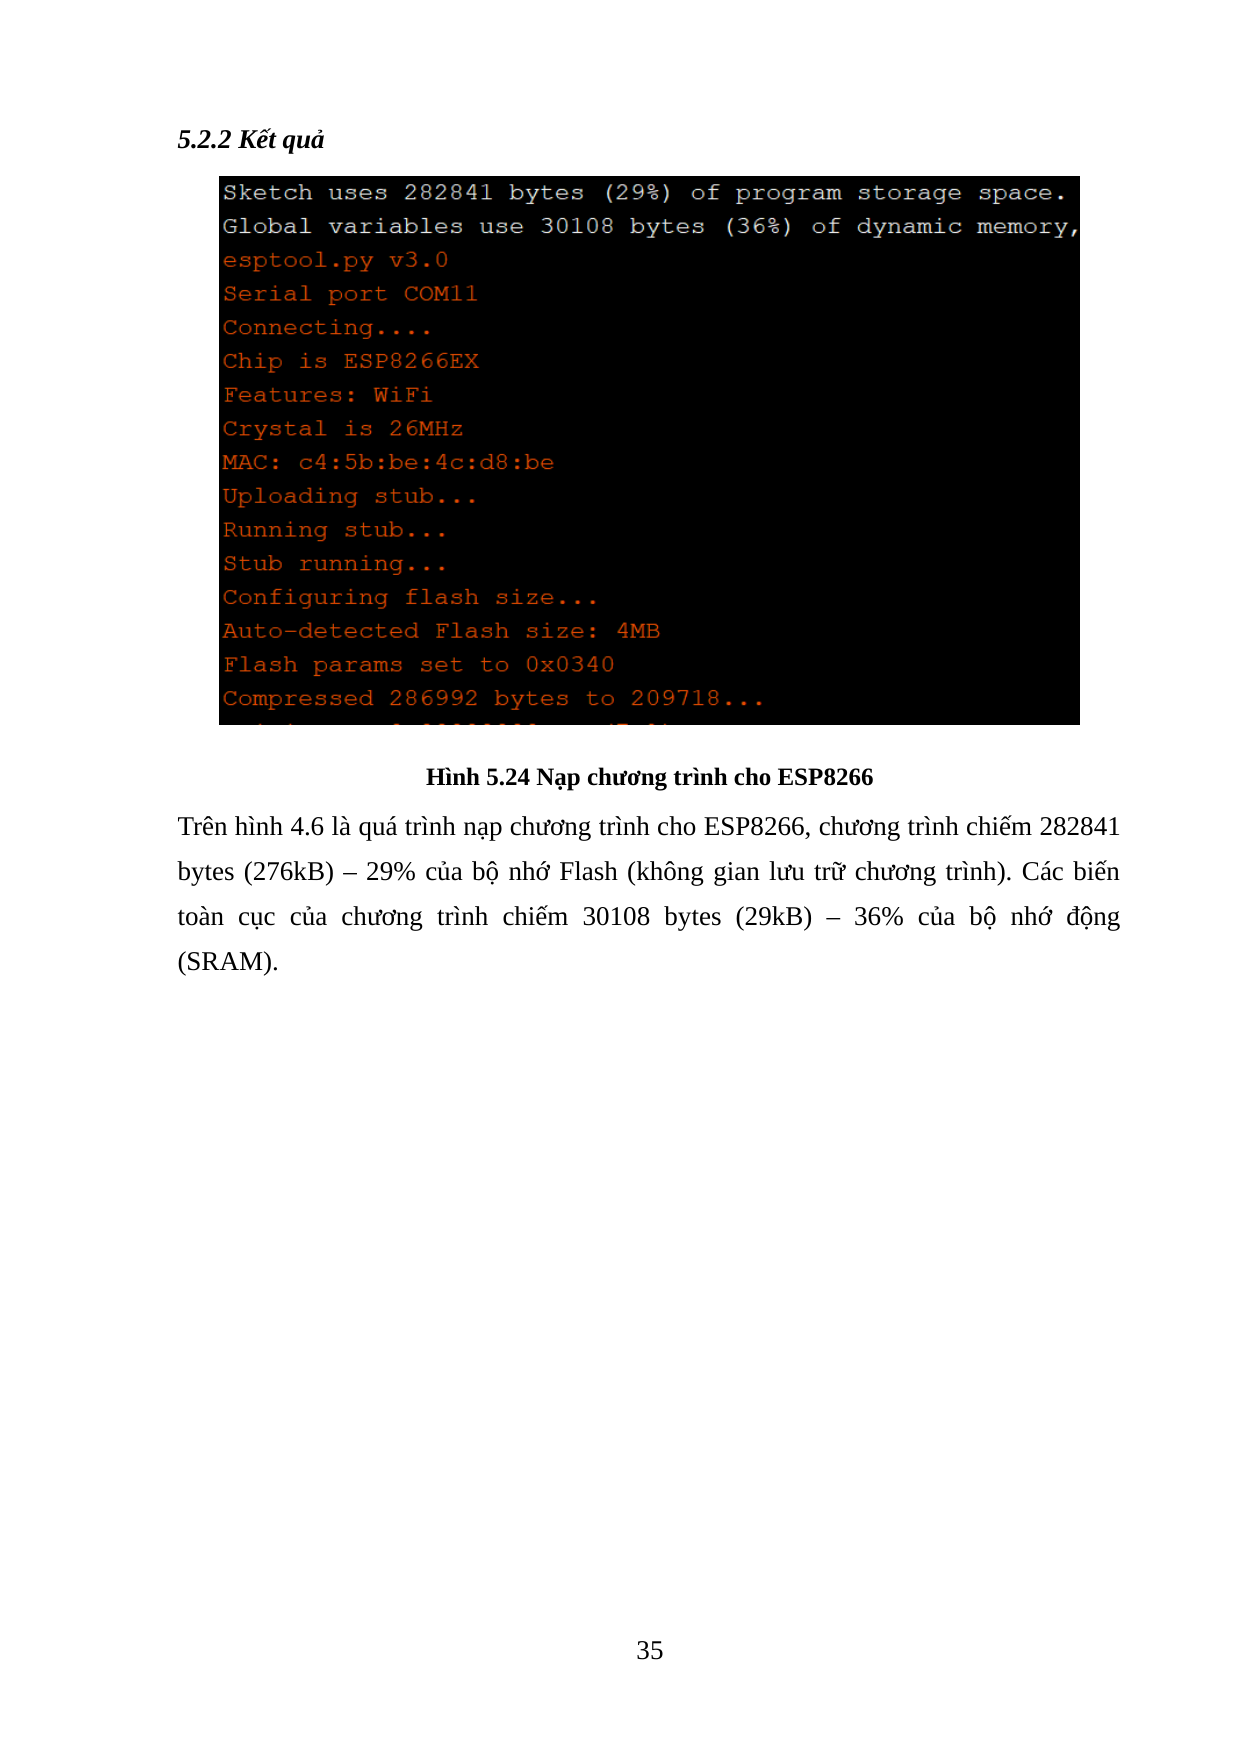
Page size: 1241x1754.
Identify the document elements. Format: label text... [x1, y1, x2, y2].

picture [219, 176, 1080, 725]
subtitle Kết quả [177, 120, 1122, 157]
text Trên hình 4.6 là quá trình nạp chương trình cho ESP8266, chương trình chiếm 282841 bytes (276kB) – 29% của bộ nhớ Flash (không gian lưu trữ chương trình). Các biến toàn cục của chương trình chiếm 30108 bytes (29kB) – 36% của bộ nhớ động (SRAM). [177, 807, 1122, 980]
